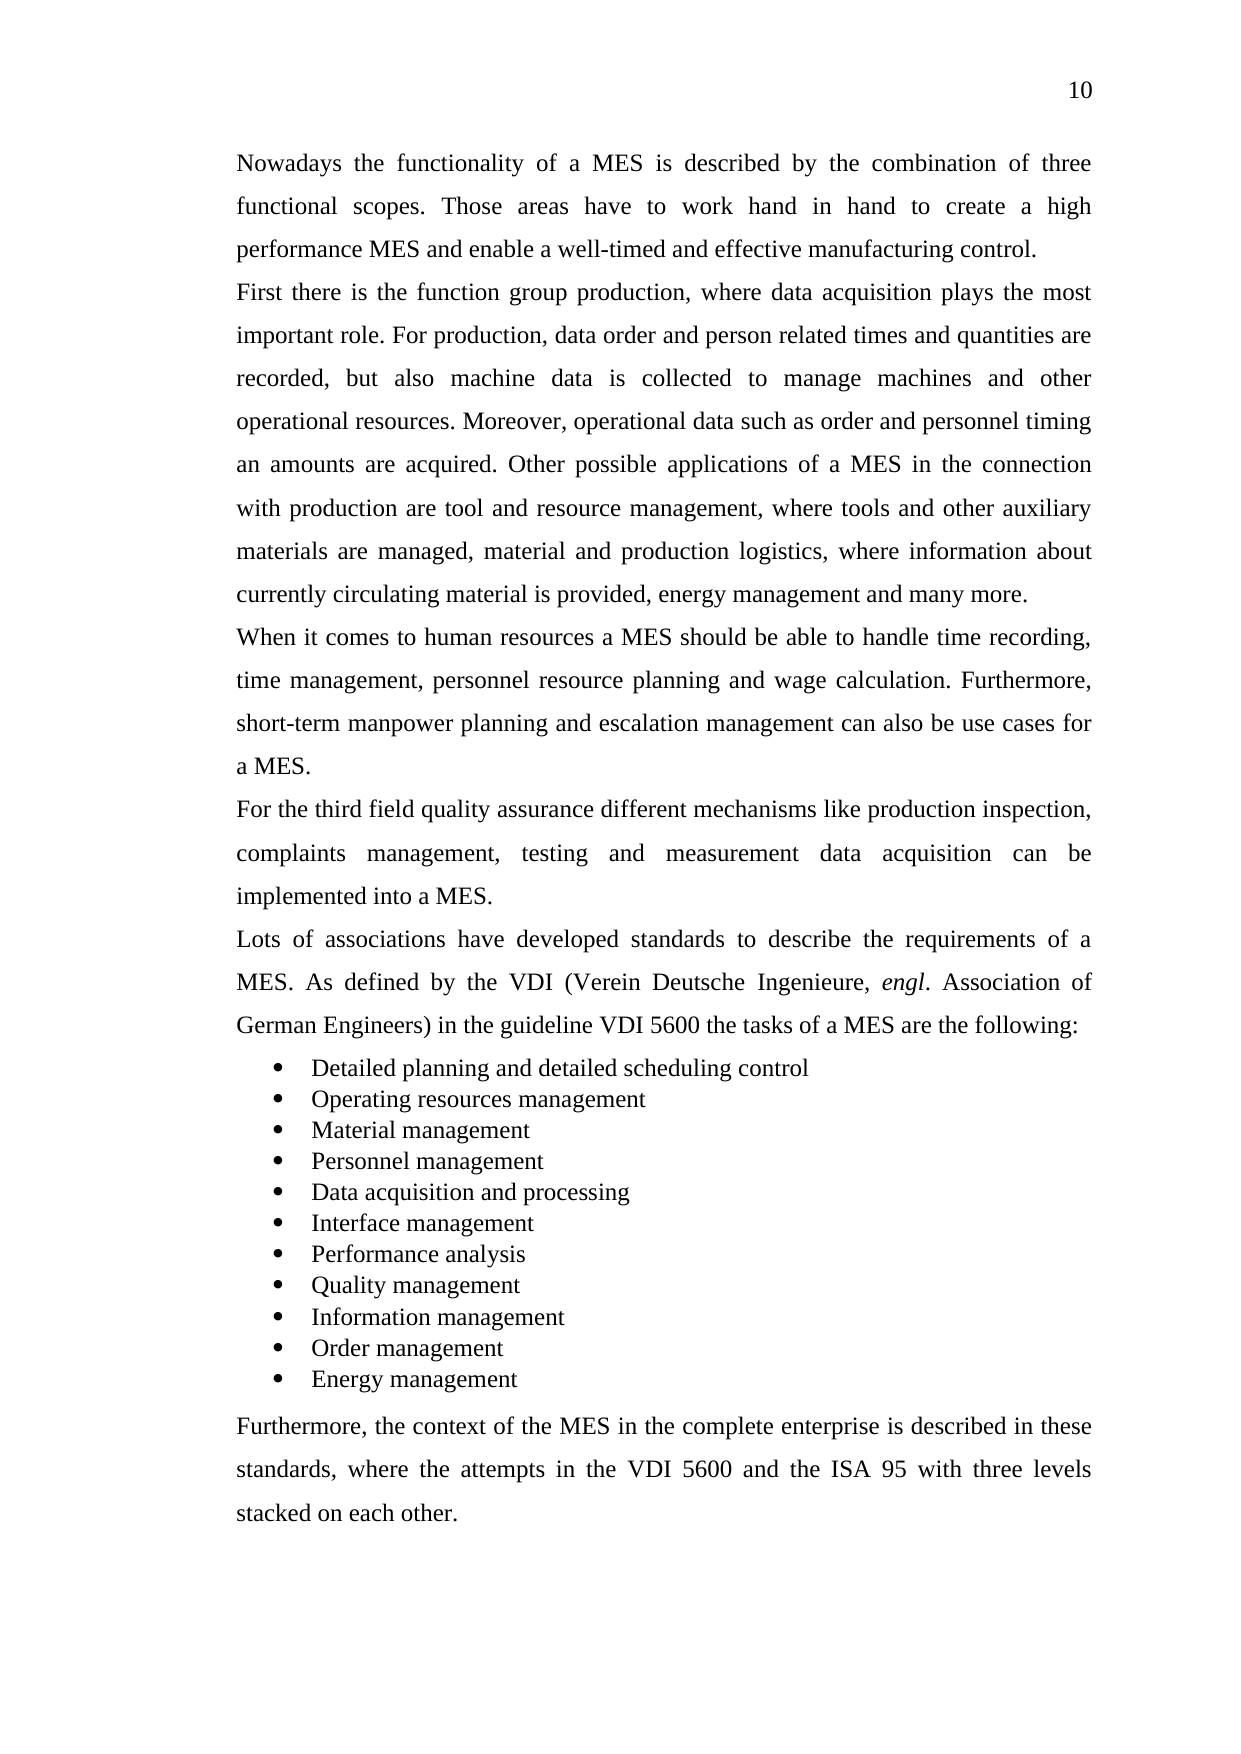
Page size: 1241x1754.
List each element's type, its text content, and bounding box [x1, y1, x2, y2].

text Furthermore, the context of the MES in the complete enterprise is described in these standards, where the attempts in the VDI 5600 and the ISA 95 with three levels stacked on each other. [236, 1411, 1092, 1526]
list Information management [274, 1302, 1092, 1330]
text Lots of associations have developed standards to describe the requirements of a MES. As defined by the VDI (Verein Deutsche Ingenieure, engl. Association of German Engineers) in the guideline VDI 5600 the tasks of a MES are the following: [236, 924, 1092, 1039]
list Quality management [274, 1271, 1092, 1299]
text When it comes to human resources a MES should be able to handle time recording, time management, personnel resource planning and wage calculation. Furthermore, short-term manpower planning and escalation management can also be use cases for a MES. [236, 622, 1092, 780]
text For the third field quality assurance different mechanisms like production inspection, complaints management, testing and measurement data acquisition can be implemented into a MES. [236, 794, 1092, 909]
list Detailed planning and detailed scheduling control [274, 1053, 1092, 1082]
list Personnel management [274, 1146, 1092, 1175]
list Energy management [274, 1364, 1092, 1392]
text First there is the function group production, where data acquisition plays the most important role. For production, data order and person related times and quantities are recorded, but also machine data is collected to manage machines and other operational resources. Moreover, operational data such as order and personnel timing an amounts are acquired. Other possible applications of a MES in the connection with production are tool and resource management, where tools and other auxiliary materials are managed, material and production logistics, where information about currently circulating material is provided, energy management and many more. [236, 277, 1092, 608]
list Performance analysis [274, 1239, 1092, 1268]
list Order management [274, 1333, 1092, 1361]
list Material management [274, 1115, 1092, 1144]
list Operating resources management [274, 1084, 1092, 1113]
list Data acquisition and processing [274, 1177, 1092, 1206]
text Nowadays the functionality of a MES is described by the combination of three functional scopes. Those areas have to work hand in hand to create a high performance MES and enable a well-timed and effective manufacturing control. [236, 148, 1092, 263]
list Interface management [274, 1208, 1092, 1237]
